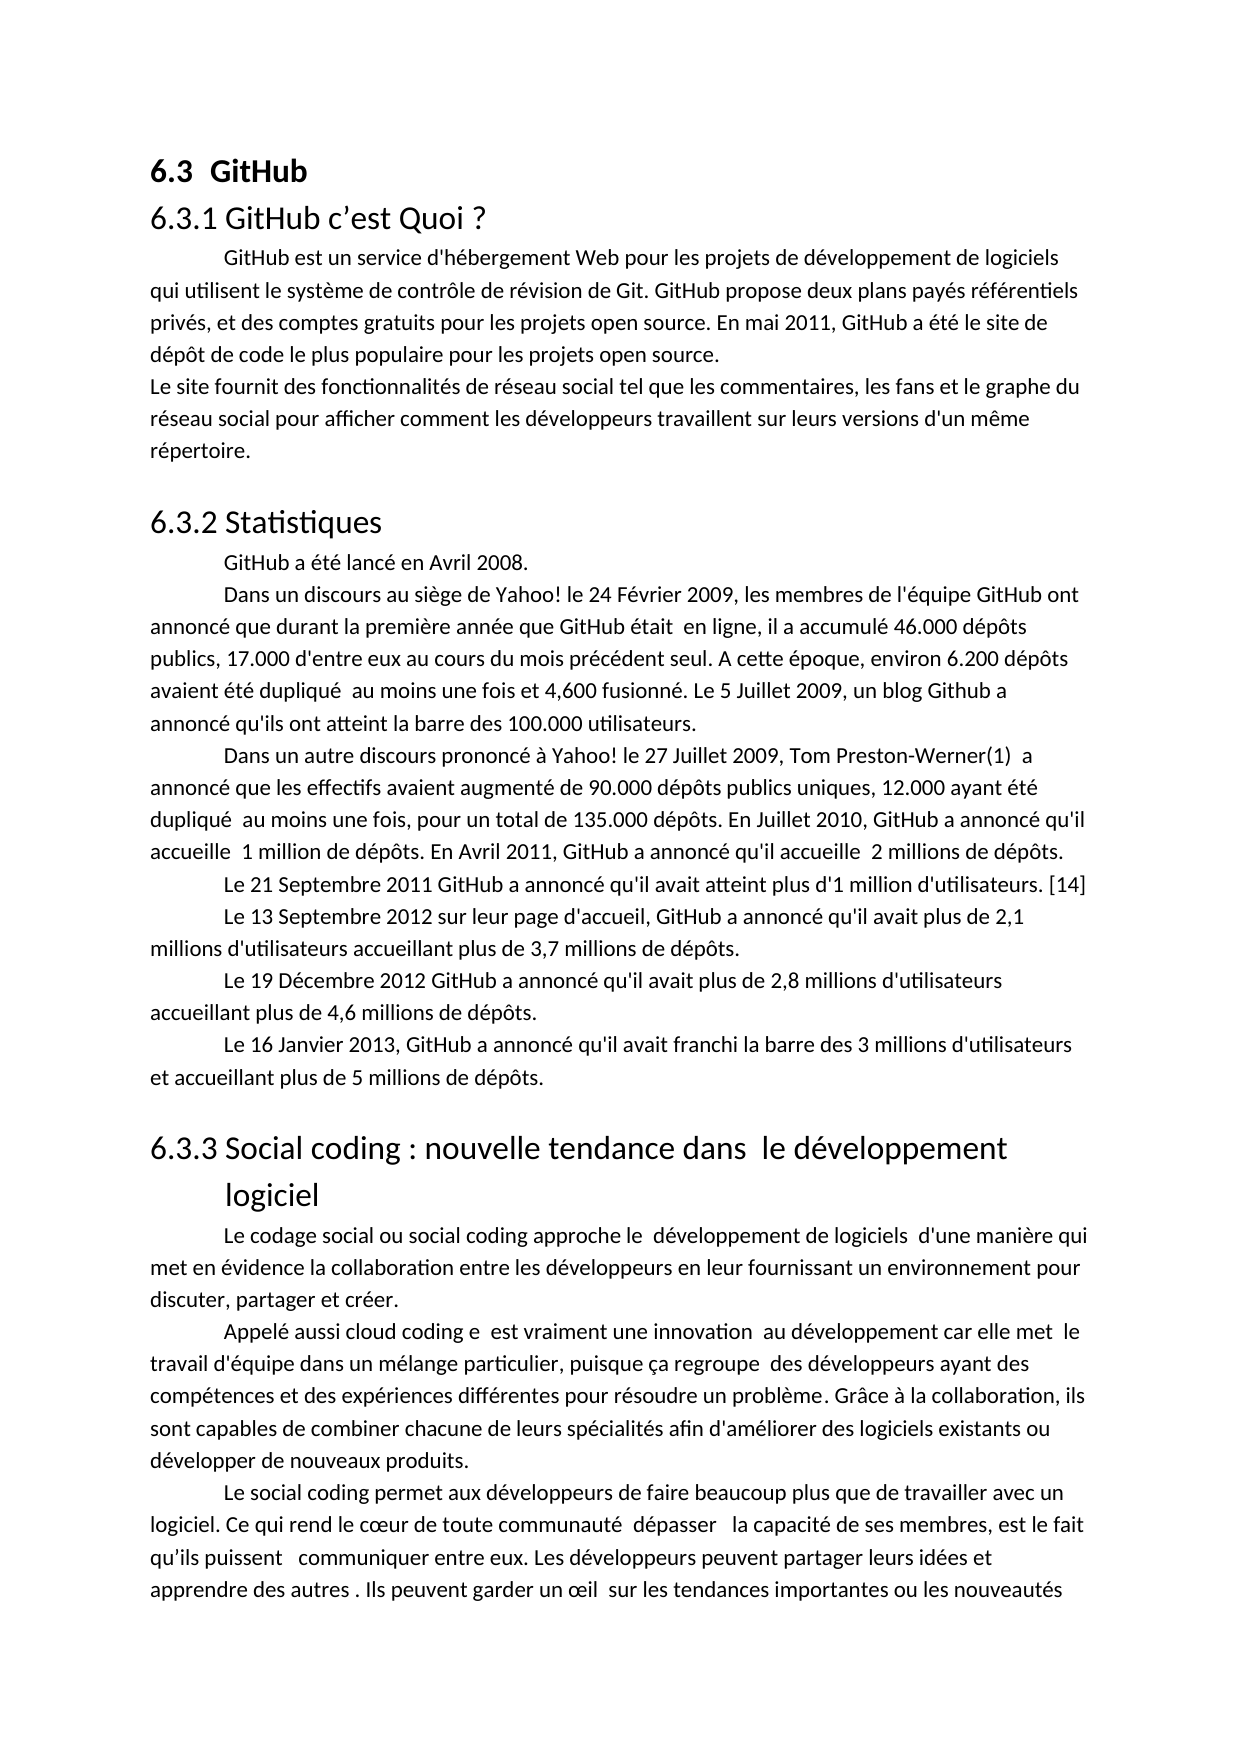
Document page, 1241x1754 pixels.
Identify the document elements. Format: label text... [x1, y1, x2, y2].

subtitle Statistiques [150, 501, 1090, 542]
text Dans un autre discours prononcé à Yahoo! le 27 Juillet 2009, Tom Preston-Werner(1) a annoncé que les effectifs avaient augmenté de 90.000 dépôts publics uniques, 12.000 ayant été dupliqué au moins une fois, pour un total de 135.000 dépôts. En Juillet 2010, GitHub a annoncé qu'il accueille 1 million de dépôts. En Avril 2011, GitHub a annoncé qu'il accueille 2 millions de dépôts. [150, 741, 1090, 866]
text GitHub a été lancé en Avril 2008. [150, 548, 1090, 576]
text Le 19 Décembre 2012 GitHub a annoncé qu'il avait plus de 2,8 millions d'utilisateurs accueillant plus de 4,6 millions de dépôts. [150, 966, 1090, 1026]
subtitle GitHub c’est Quoi ? [150, 197, 1090, 237]
text Appelé aussi cloud coding e est vraiment une innovation au développement car elle met le travail d'équipe dans un mélange particulier, puisque ça regroupe des développeurs ayant des compétences et des expériences différentes pour résoudre un problème. Grâce à la collaboration, ils sont capables de combiner chacune de leurs spécialités afin d'améliorer des logiciels existants ou développer de nouveaux produits. [150, 1317, 1090, 1474]
text Le 16 Janvier 2013, GitHub a annoncé qu'il avait franchi la barre des 3 millions d'utilisateurs et accueillant plus de 5 millions de dépôts. [150, 1031, 1090, 1091]
text Le 13 Septembre 2012 sur leur page d'accueil, GitHub a annoncé qu'il avait plus de 2,1 millions d'utilisateurs accueillant plus de 3,7 millions de dépôts. [150, 902, 1090, 962]
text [150, 1478, 1090, 1603]
text Dans un discours au siège de Yahoo! le 24 Février 2009, les membres de l'équipe GitHub ont annoncé que durant la première année que GitHub était en ligne, il a accumulé 46.000 dépôts publics, 17.000 d'entre eux au cours du mois précédent seul. A cette époque, environ 6.200 dépôts avaient été dupliqué au moins une fois et 4,600 fusionné. Le 5 Juillet 2009, un blog Github a annoncé qu'ils ont atteint la barre des 100.000 utilisateurs. [150, 580, 1090, 737]
subtitle Social coding : nouvelle tendance dans le développement logiciel [150, 1127, 1090, 1215]
text Le 21 Septembre 2011 GitHub a annoncé qu'il avait atteint plus d'1 million d'utilisateurs. [14] [150, 870, 1090, 898]
text Le codage social ou social coding approche le développement de logiciels d'une manière qui met en évidence la collaboration entre les développeurs en leur fournissant un environnement pour discuter, partager et créer. [150, 1221, 1090, 1313]
text Le site fournit des fonctionnalités de réseau social tel que les commentaires, les fans et le graphe du réseau social pour afficher comment les développeurs travaillent sur leurs versions d'un même répertoire. [150, 372, 1090, 465]
text GitHub est un service d'hébergement Web pour les projets de développement de logiciels qui utilisent le système de contrôle de révision de Git. GitHub propose deux plans payés référentiels privés, et des comptes gratuits pour les projets open source. En mai 2011, GitHub a été le site de dépôt de code le plus populaire pour les projets open source. [150, 243, 1090, 368]
subtitle GitHub [150, 150, 1090, 191]
